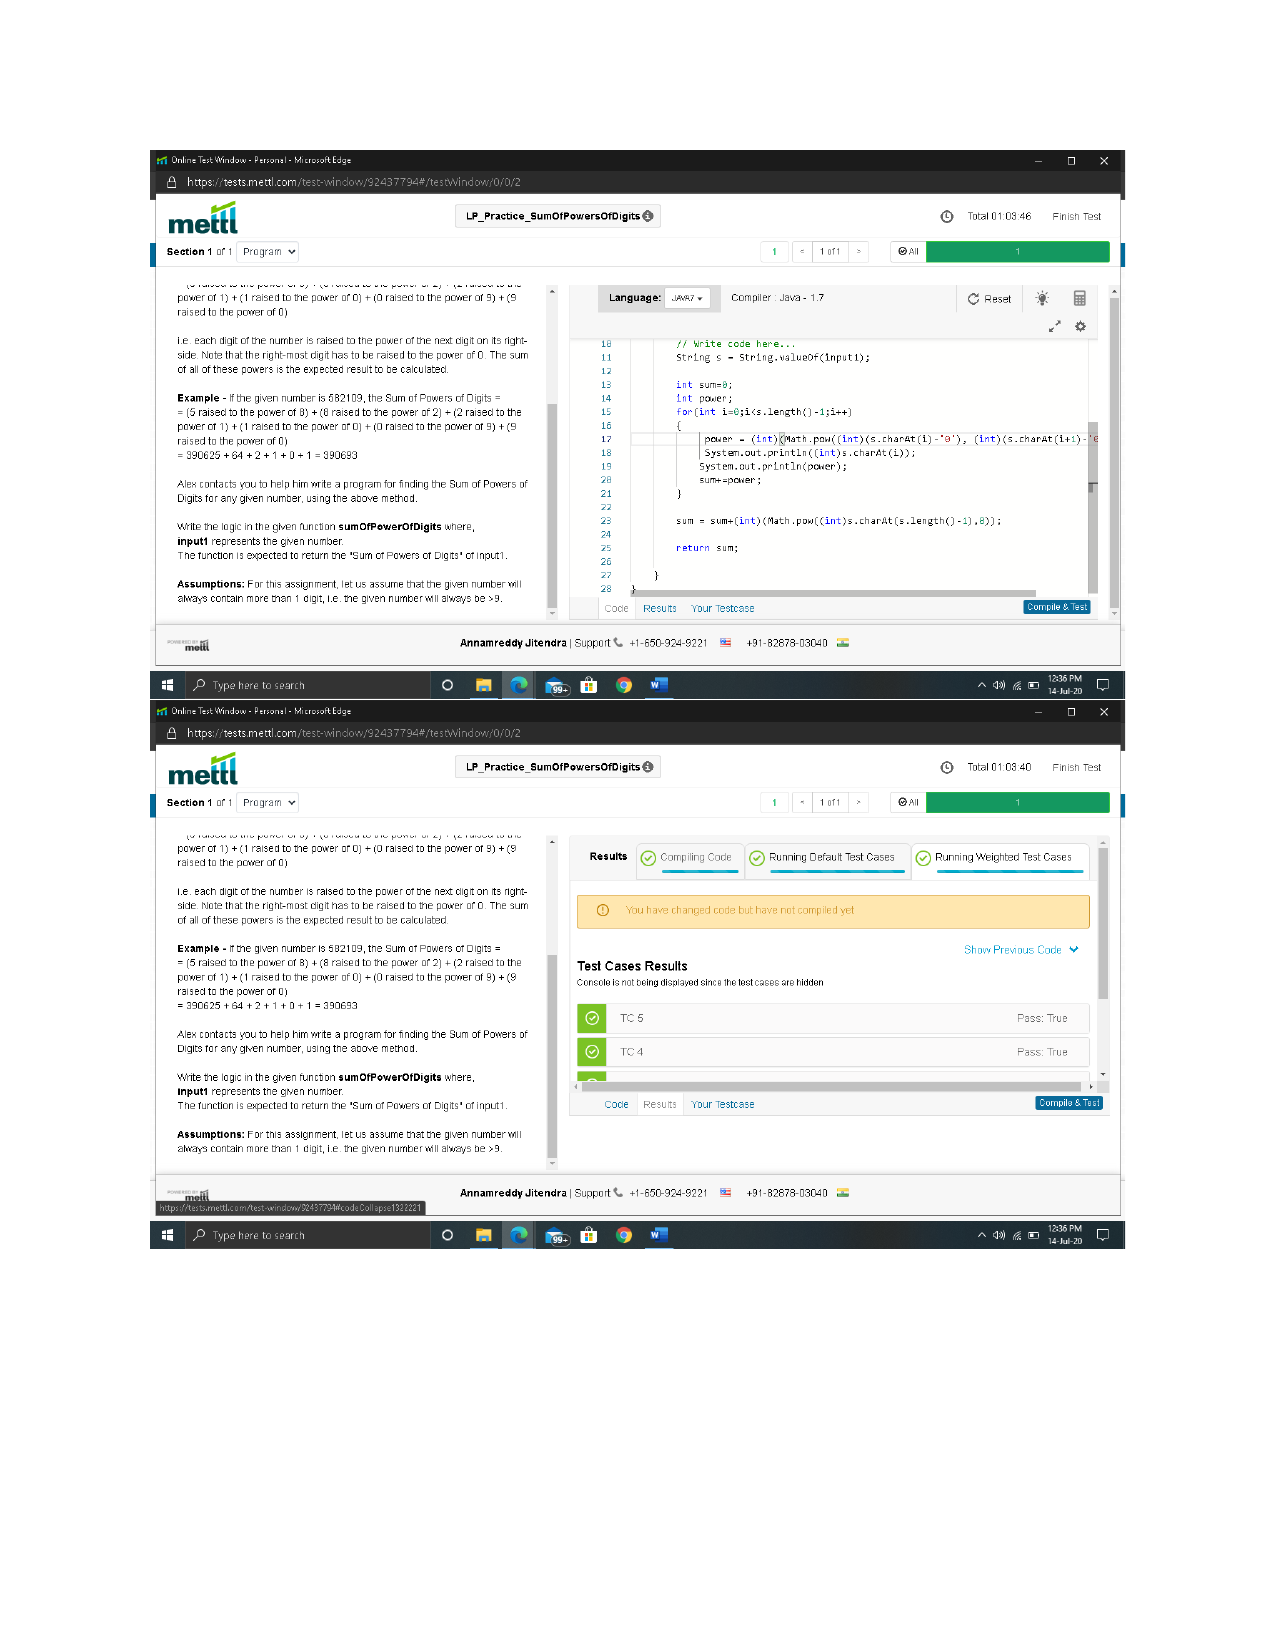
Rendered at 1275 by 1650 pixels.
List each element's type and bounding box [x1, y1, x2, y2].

picture [150, 150, 1125, 699]
picture [150, 700, 1125, 1249]
